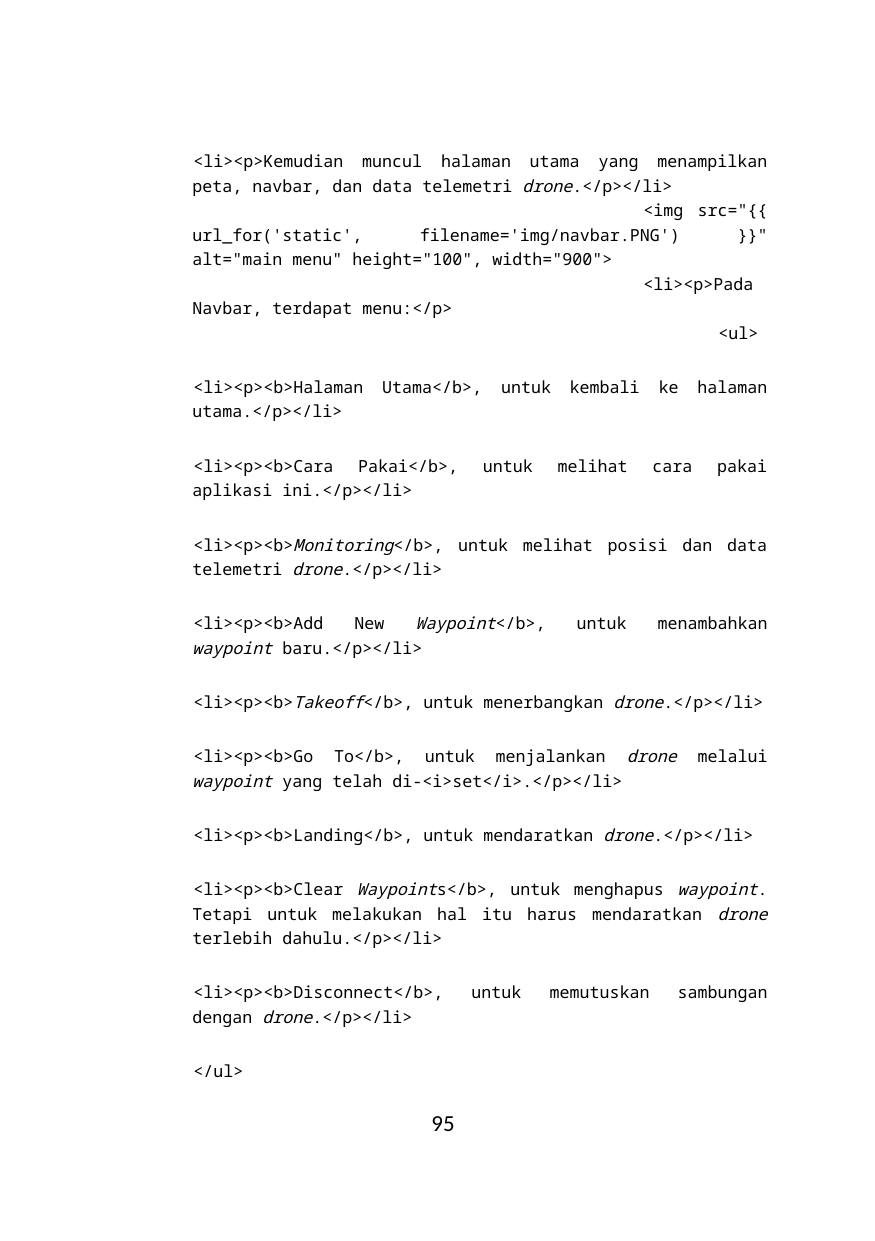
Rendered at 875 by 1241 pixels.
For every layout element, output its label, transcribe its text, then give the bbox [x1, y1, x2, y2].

list <li><p><b>Disconnect</b>, untuk memutuskan sambungan dengan drone.</p></li> [162, 951, 767, 1028]
list <li><p>Pada Navbar, terdapat menu:</p> [162, 272, 767, 319]
list </ul> [162, 1030, 767, 1083]
list <li><p><b>Go To</b>, untuk menjalankan drone melalui waypoint yang telah di-<i>set</i>.</p></li> [162, 715, 767, 792]
list <li><p><b>Clear Waypoints</b>, untuk menghapus waypoint. Tetapi untuk melakukan hal itu harus mendaratkan drone terlebih dahulu.</p></li> [162, 848, 767, 949]
list <img src="{{ url_for('static', filename='img/navbar.PNG') }}" alt="main menu" height="100", width="900"> [162, 199, 767, 271]
list <li><p><b>Cara Pakai</b>, untuk melihat cara pakai aplikasi ini.</p></li> [162, 424, 767, 502]
list <li><p><b>Takeoff</b>, untuk menerbangkan drone.</p></li> [162, 661, 767, 713]
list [162, 150, 767, 197]
list <ul> [162, 321, 767, 344]
list <li><p><b>Monitoring</b>, untuk melihat posisi dan data telemetri drone.</p></li> [162, 503, 767, 580]
list <li><p><b>Landing</b>, untuk mendaratkan drone.</p></li> [162, 794, 767, 846]
list <li><p><b>Add New Waypoint</b>, untuk menambahkan waypoint baru.</p></li> [162, 582, 767, 659]
list <li><p><b>Halaman Utama</b>, untuk kembali ke halaman utama.</p></li> [162, 346, 767, 423]
